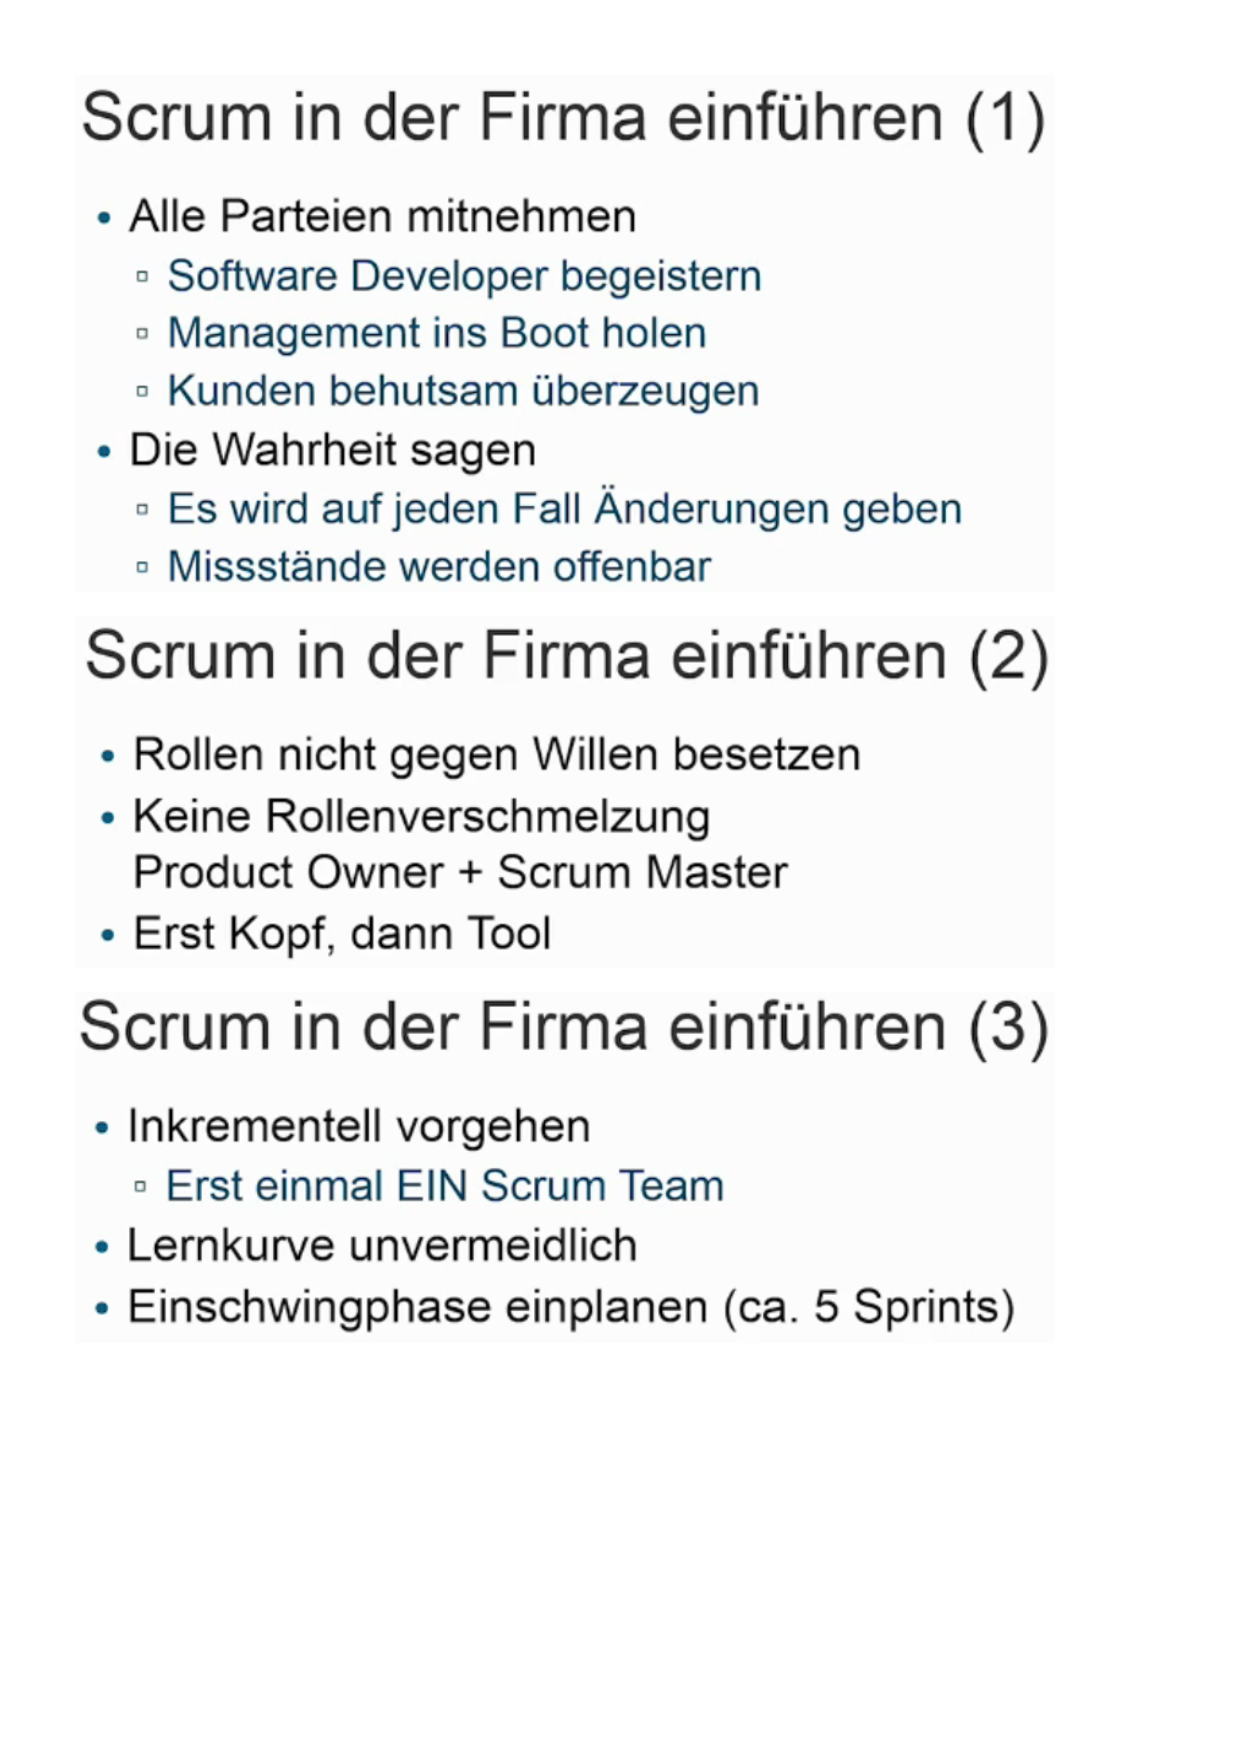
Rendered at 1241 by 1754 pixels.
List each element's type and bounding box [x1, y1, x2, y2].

picture [75, 75, 1055, 592]
picture [75, 992, 1055, 1343]
picture [75, 616, 1055, 968]
